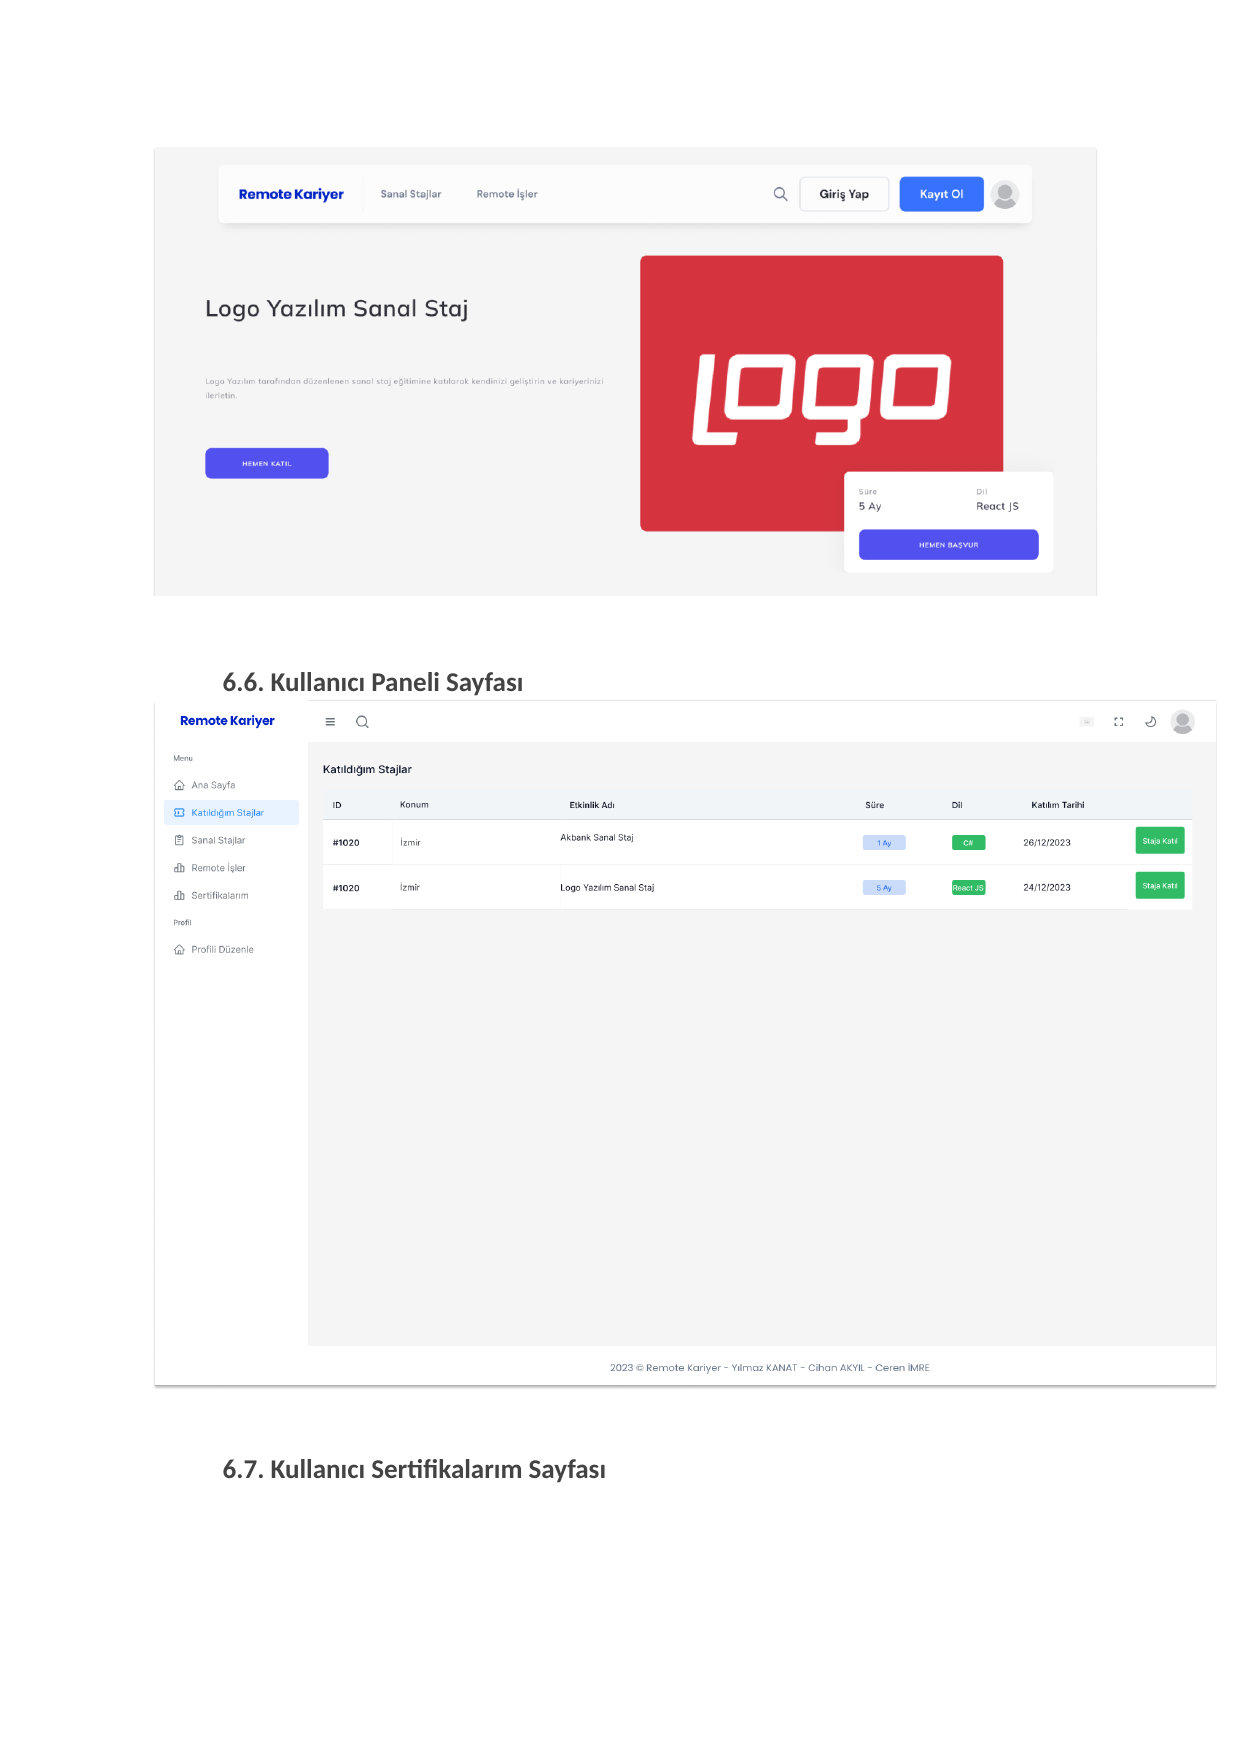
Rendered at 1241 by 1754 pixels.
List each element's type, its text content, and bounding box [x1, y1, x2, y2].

picture [152, 147, 1098, 596]
picture [152, 700, 1218, 1390]
list Kullanıcı Paneli Sayfası [222, 665, 1219, 698]
list Kullanıcı Sertifikalarım Sayfası [222, 1452, 1219, 1485]
